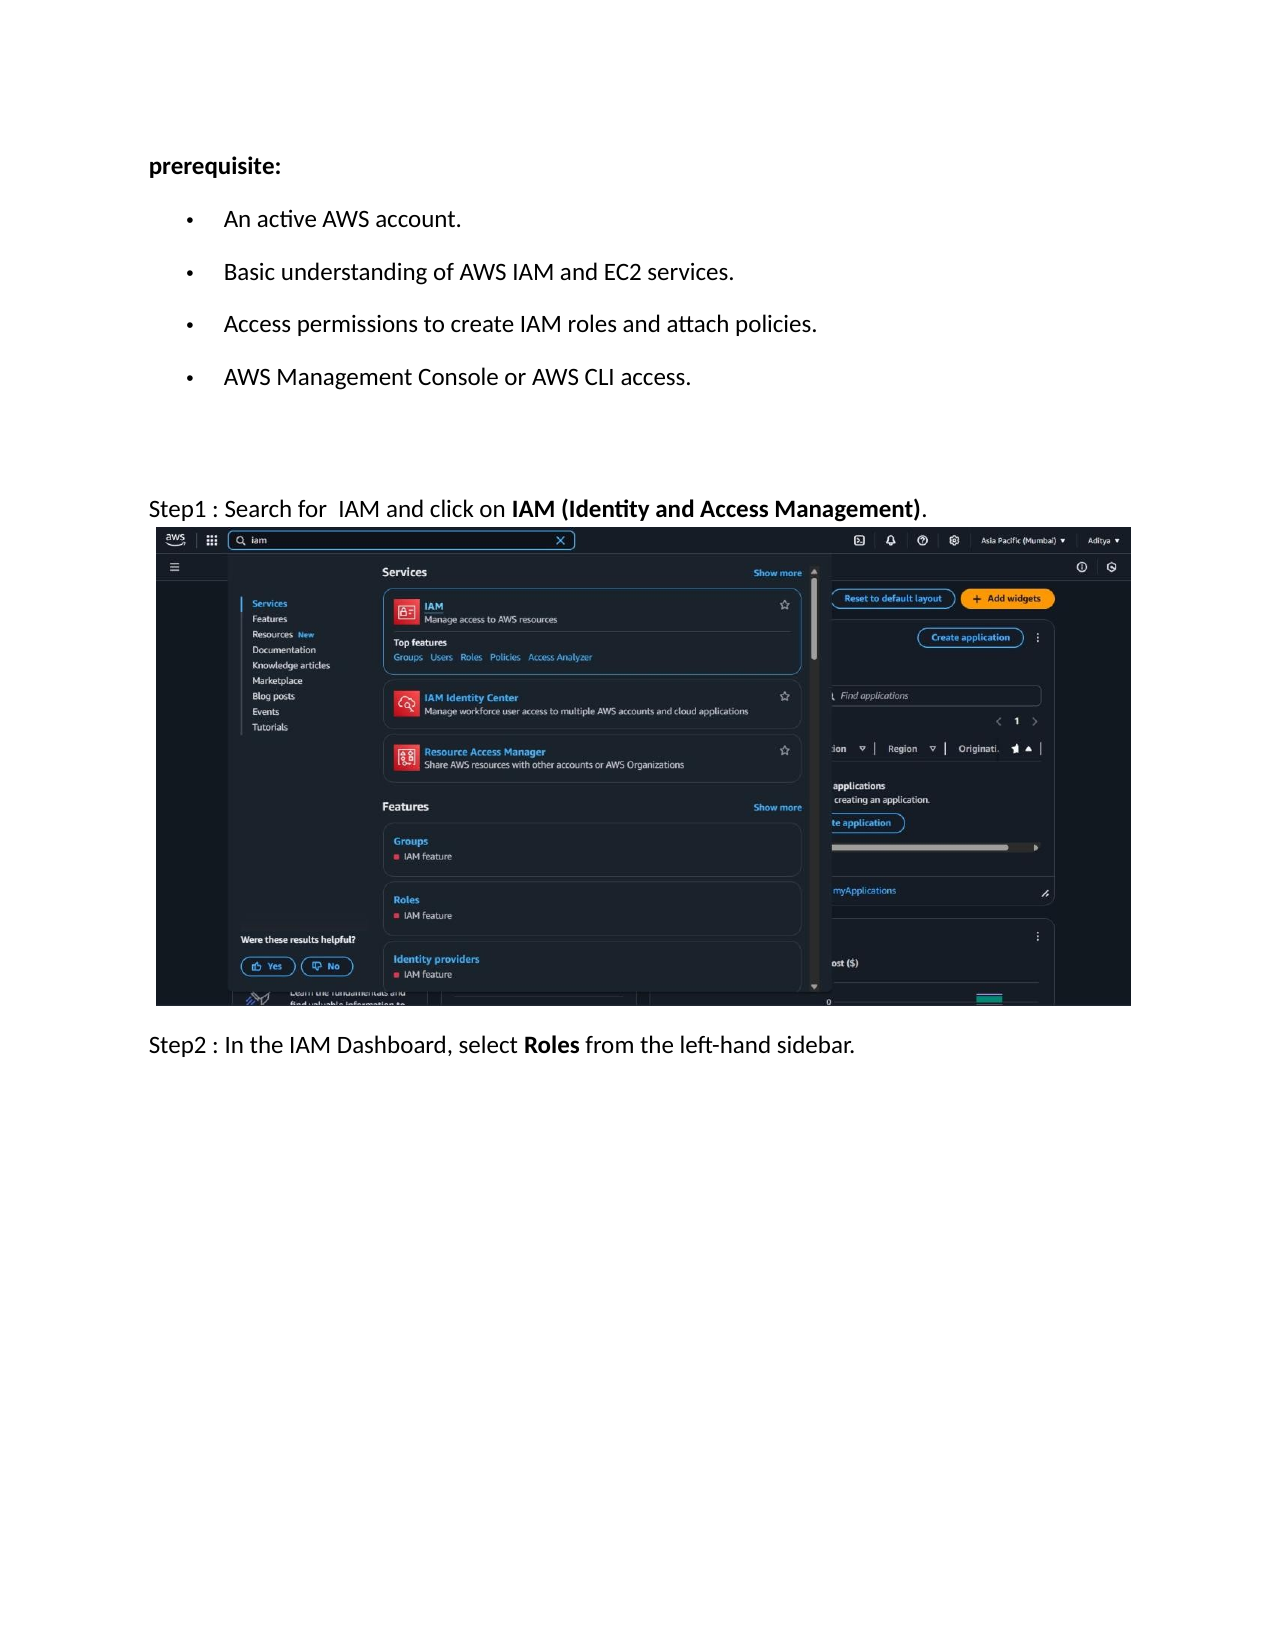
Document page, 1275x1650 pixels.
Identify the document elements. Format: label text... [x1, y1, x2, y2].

list Access permissions to create IAM roles and attach policies. [186, 308, 1127, 339]
list Basic understanding of AWS IAM and EC2 services. [186, 256, 1127, 286]
picture [156, 527, 1131, 1006]
text prerequisite: [148, 150, 1106, 181]
list An active AWS account. [186, 203, 1127, 234]
text Step2 : In the IAM Dashboard, select Roles from the left-hand sidebar. [148, 1029, 1127, 1059]
list AWS Management Console or AWS CLI access. [186, 361, 1127, 391]
text Step1 : Search for IAM and click on IAM (Identity and Access Management). [148, 494, 1127, 524]
